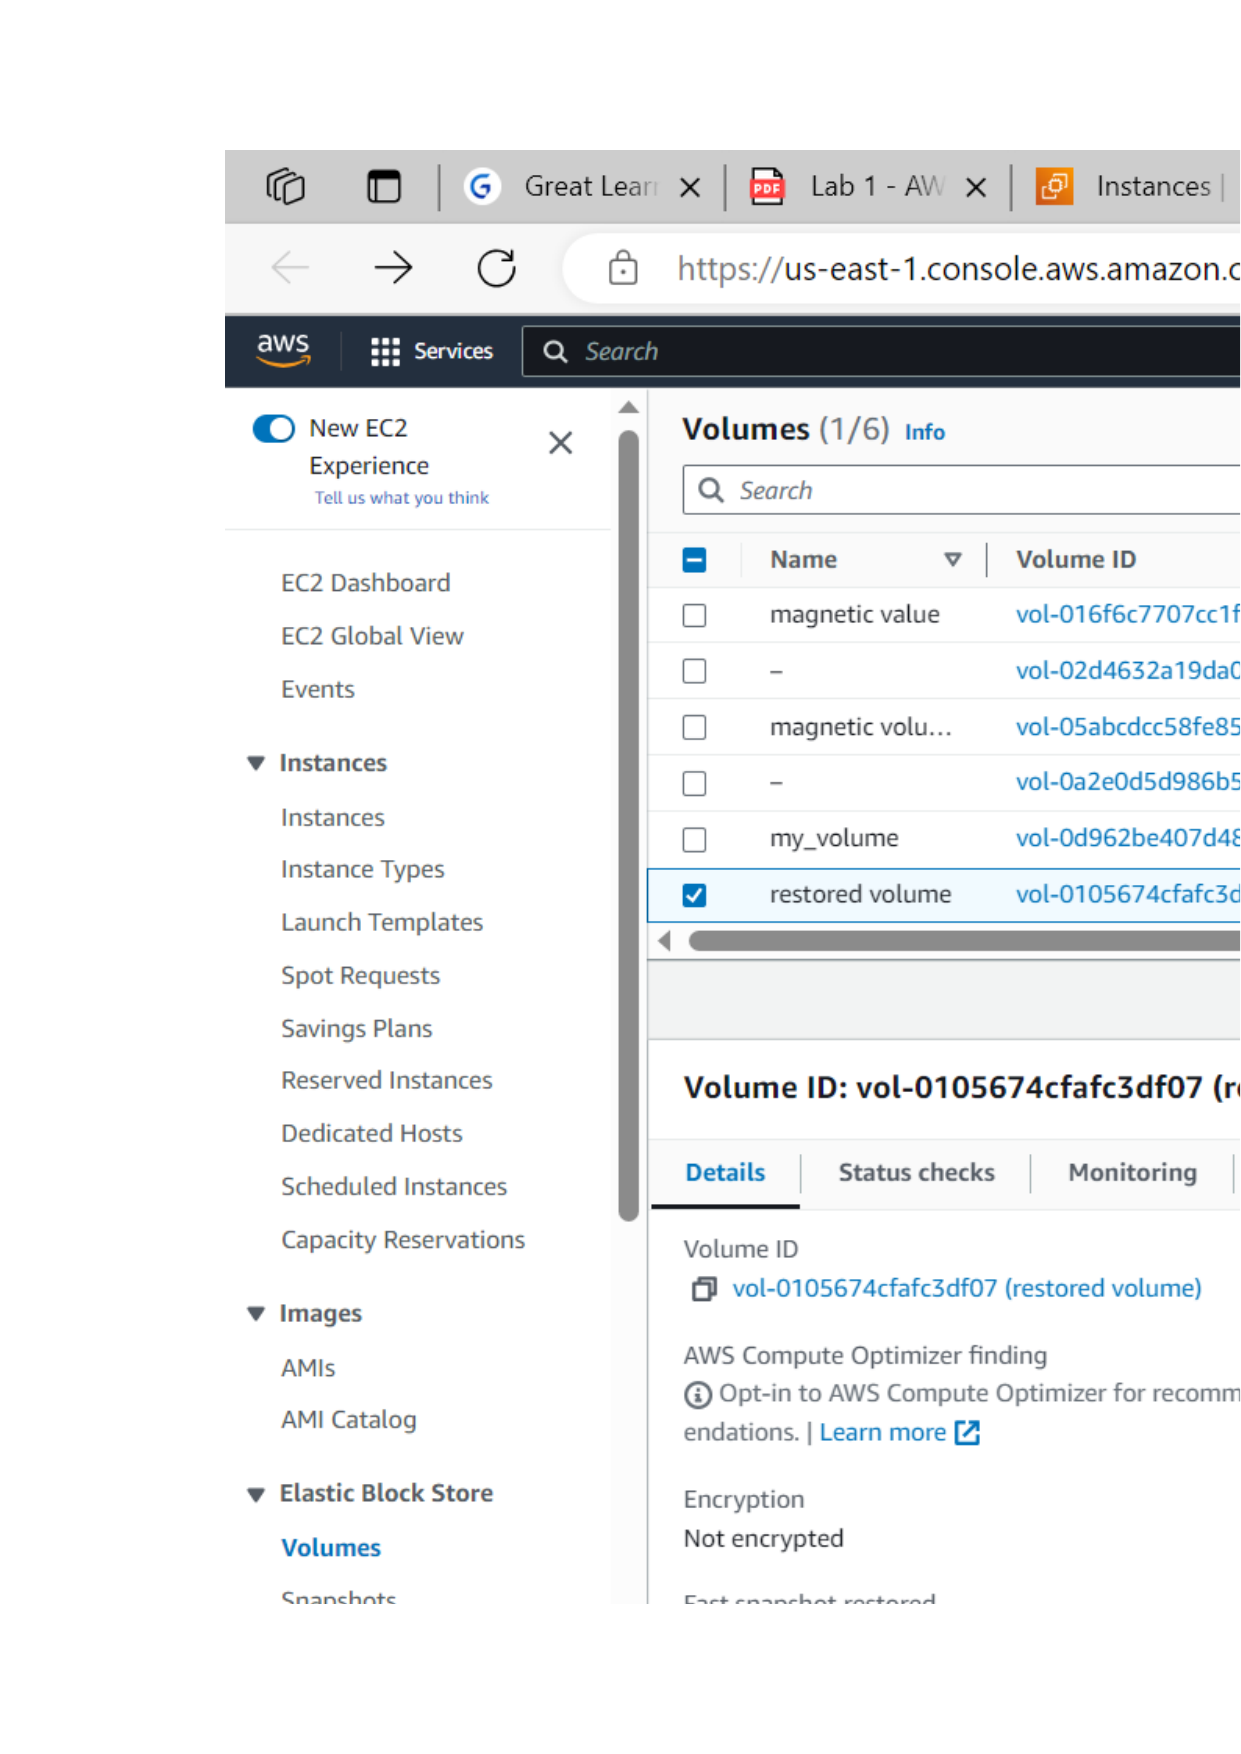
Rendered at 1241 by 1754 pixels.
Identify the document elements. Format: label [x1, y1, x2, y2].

picture [225, 150, 1241, 1604]
